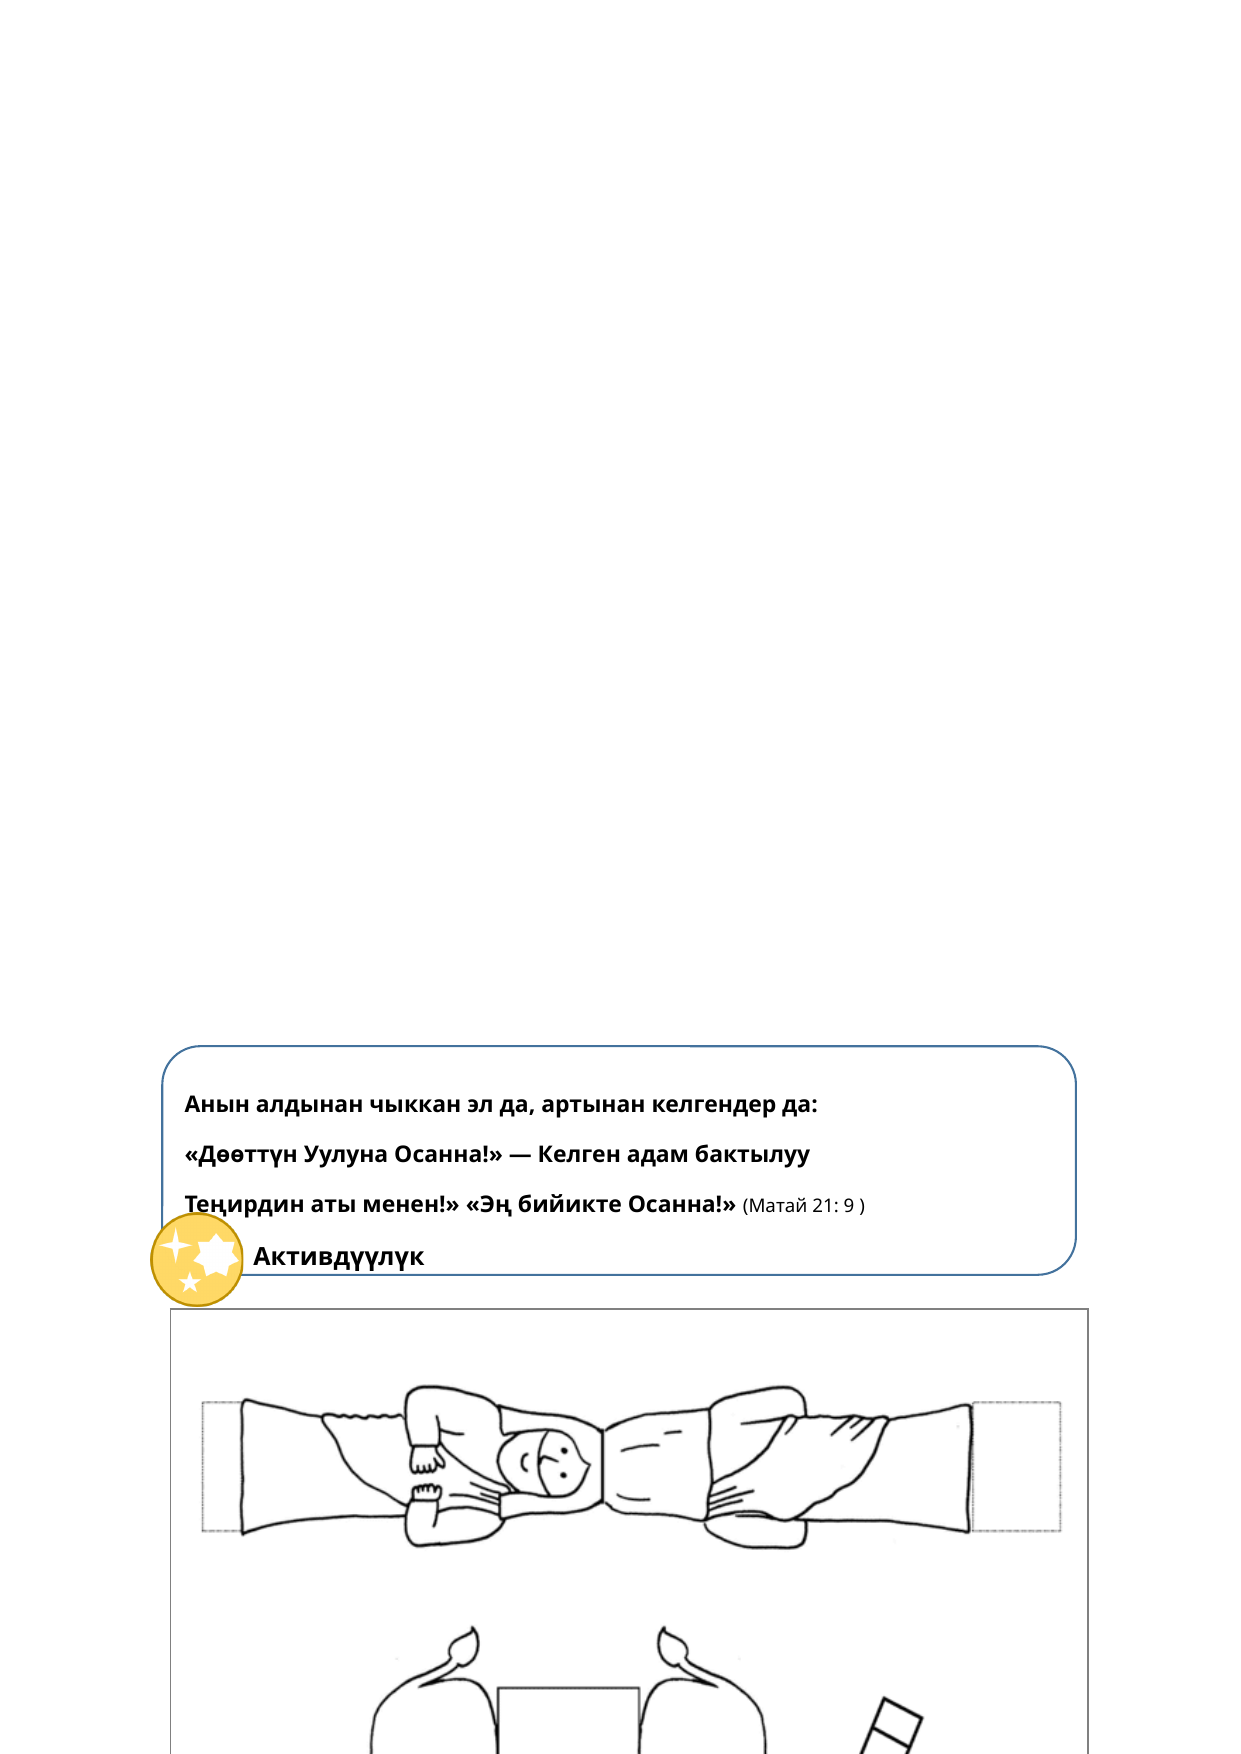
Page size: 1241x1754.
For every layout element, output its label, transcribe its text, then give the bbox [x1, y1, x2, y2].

text Теңирдин аты менен!» «Эң бийикте Осанна!» (Матай 21: 9 ) [150, 1188, 1090, 1220]
picture [150, 1212, 244, 1307]
text Анын алдынан чыккан эл да, артынан келгендер да: [150, 1088, 1090, 1119]
picture [171, 1310, 1087, 1754]
text Активдүүлүк [244, 1239, 1090, 1273]
text «Дөөттүн Уулуна Осанна!» — Келген адам бактылуу [150, 1138, 1090, 1169]
